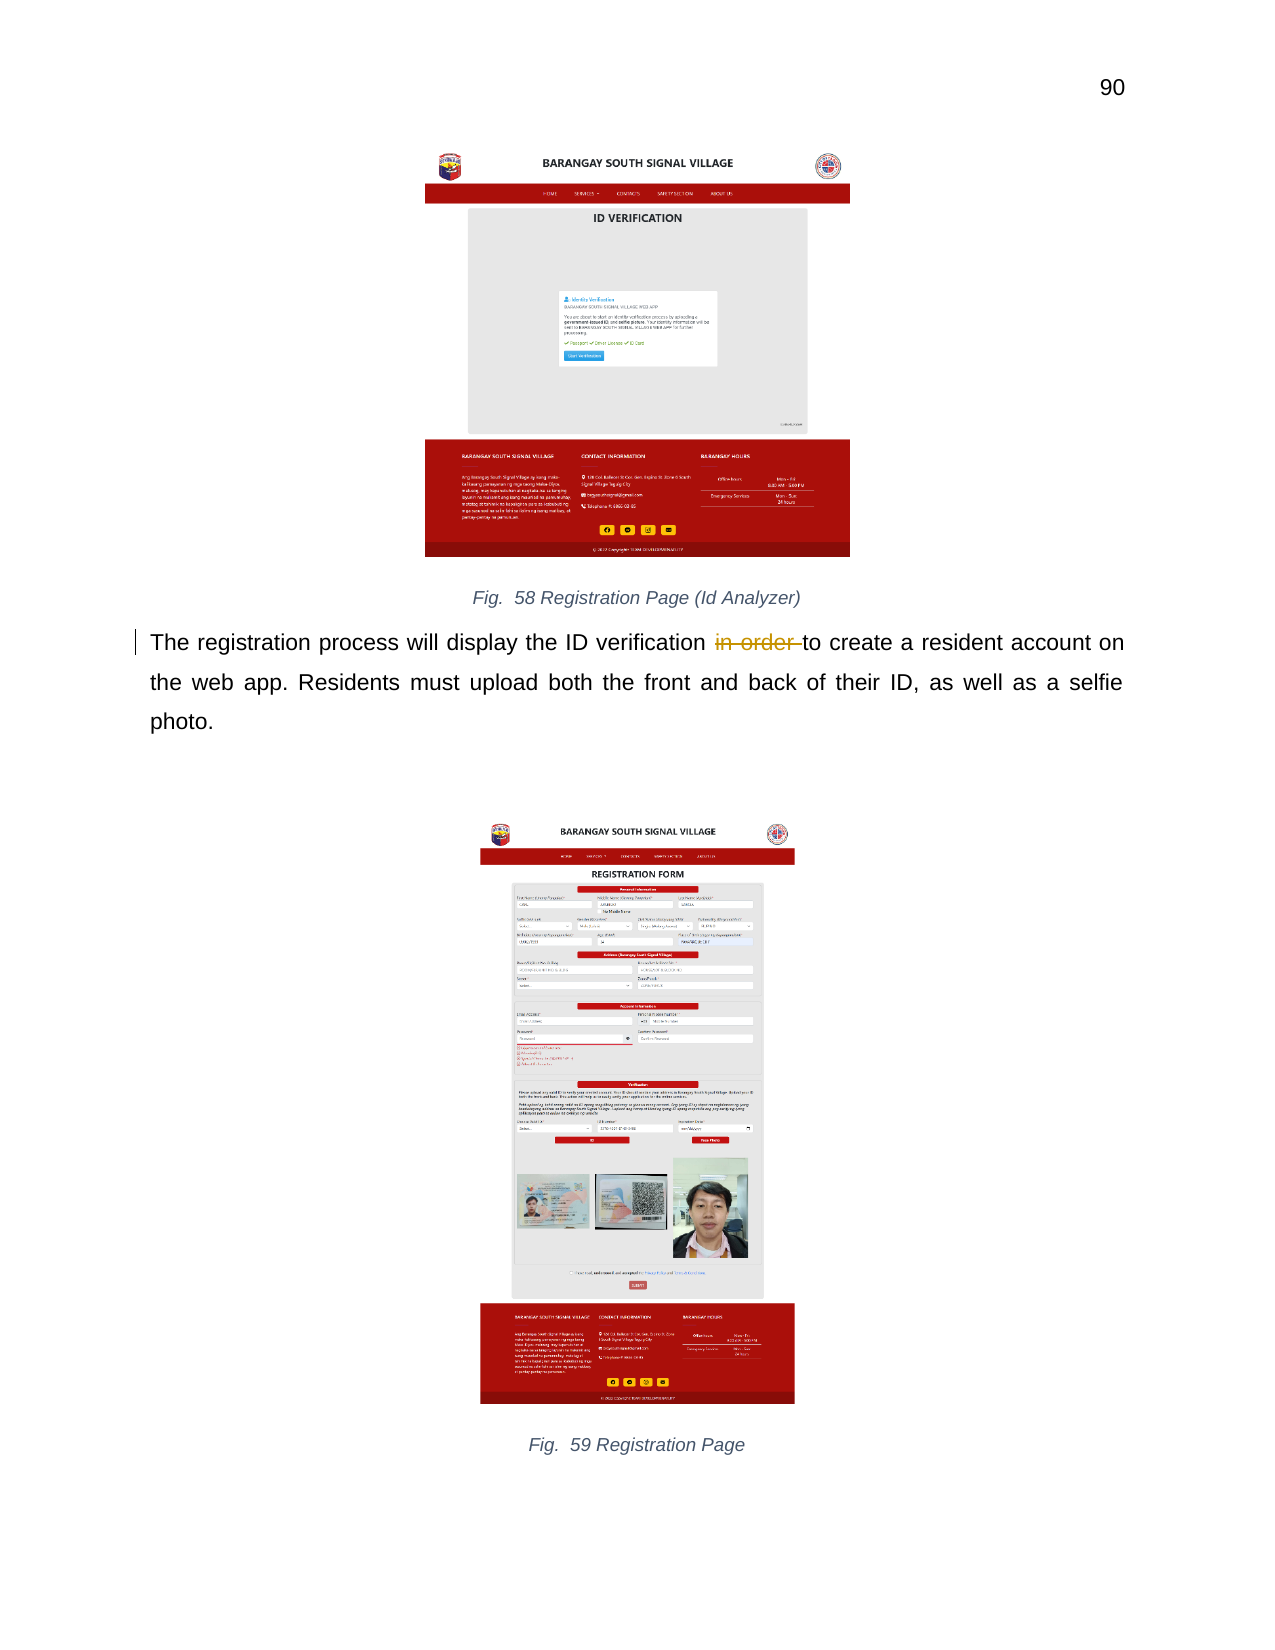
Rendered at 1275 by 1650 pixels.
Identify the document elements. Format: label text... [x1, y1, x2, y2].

text Fig. 59 Registration Page [150, 1433, 1125, 1455]
text Fig. 58 Registration Page (Id Analyzer) [150, 587, 1125, 608]
text The registration process will display the ID verification to create a resident account on the web app. Residents must upload both the front and back of their ID, as well as a selfie photo. [150, 629, 1125, 734]
picture [425, 150, 850, 557]
picture [480, 820, 795, 1404]
